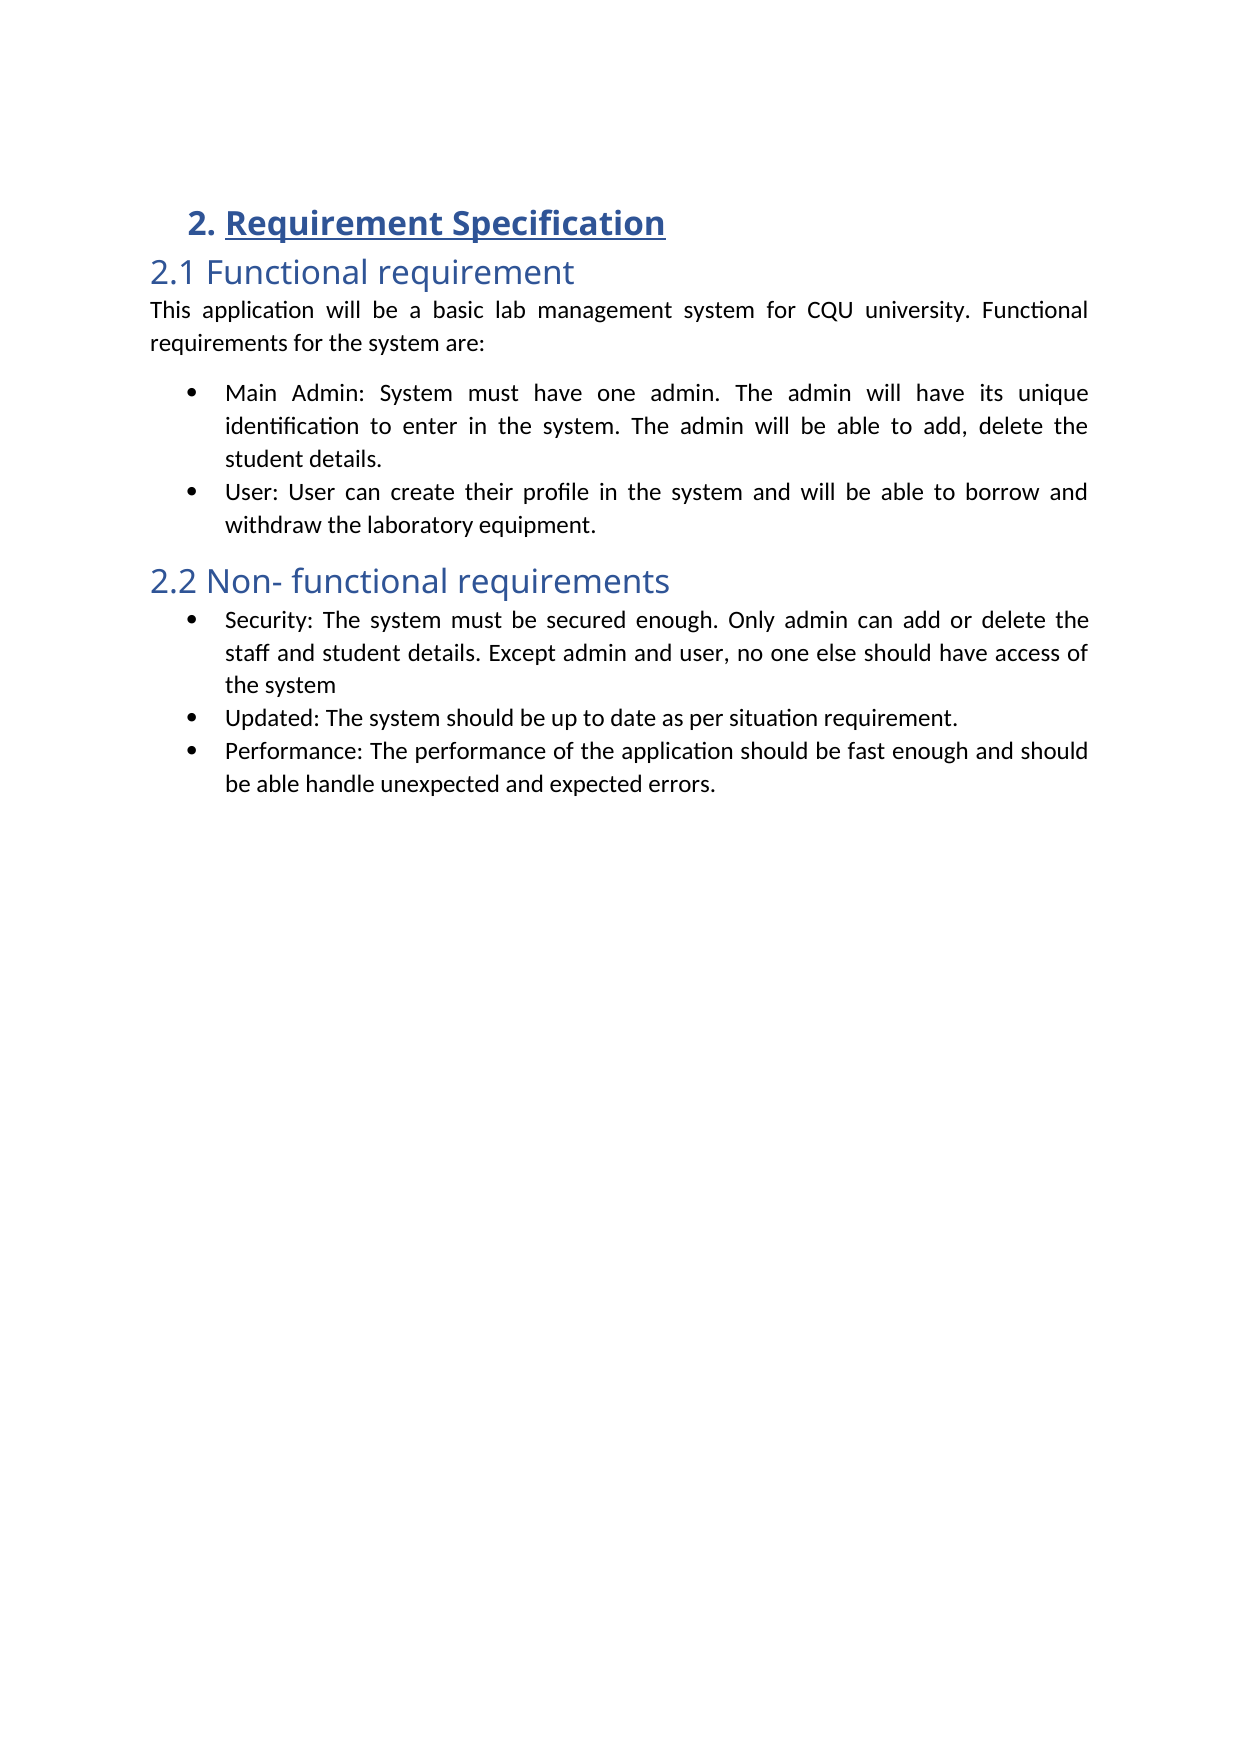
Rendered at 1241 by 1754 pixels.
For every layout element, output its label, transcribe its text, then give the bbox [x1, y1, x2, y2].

subtitle Requirement Specification [187, 199, 1090, 245]
list User: User can create their profile in the system and will be able to borrow and withdraw the laboratory equipment. [187, 476, 1090, 539]
list Performance: The performance of the application should be fast enough and should be able handle unexpected and expected errors. [187, 735, 1090, 799]
subtitle 2.1 Functional requirement [150, 249, 1090, 294]
list Updated: The system should be up to date as per situation requirement. [187, 702, 1090, 733]
list Main Admin: System must have one admin. The admin will have its unique identification to enter in the system. The admin will be able to add, delete the student details. [187, 377, 1090, 473]
subtitle 2.2 Non- functional requirements [150, 558, 1090, 604]
list Security: The system must be secured enough. Only admin can add or delete the staff and student details. Except admin and user, no one else should have access of the system [187, 604, 1090, 700]
text This application will be a basic lab management system for CQU university. Functional requirements for the system are: [150, 294, 1090, 358]
